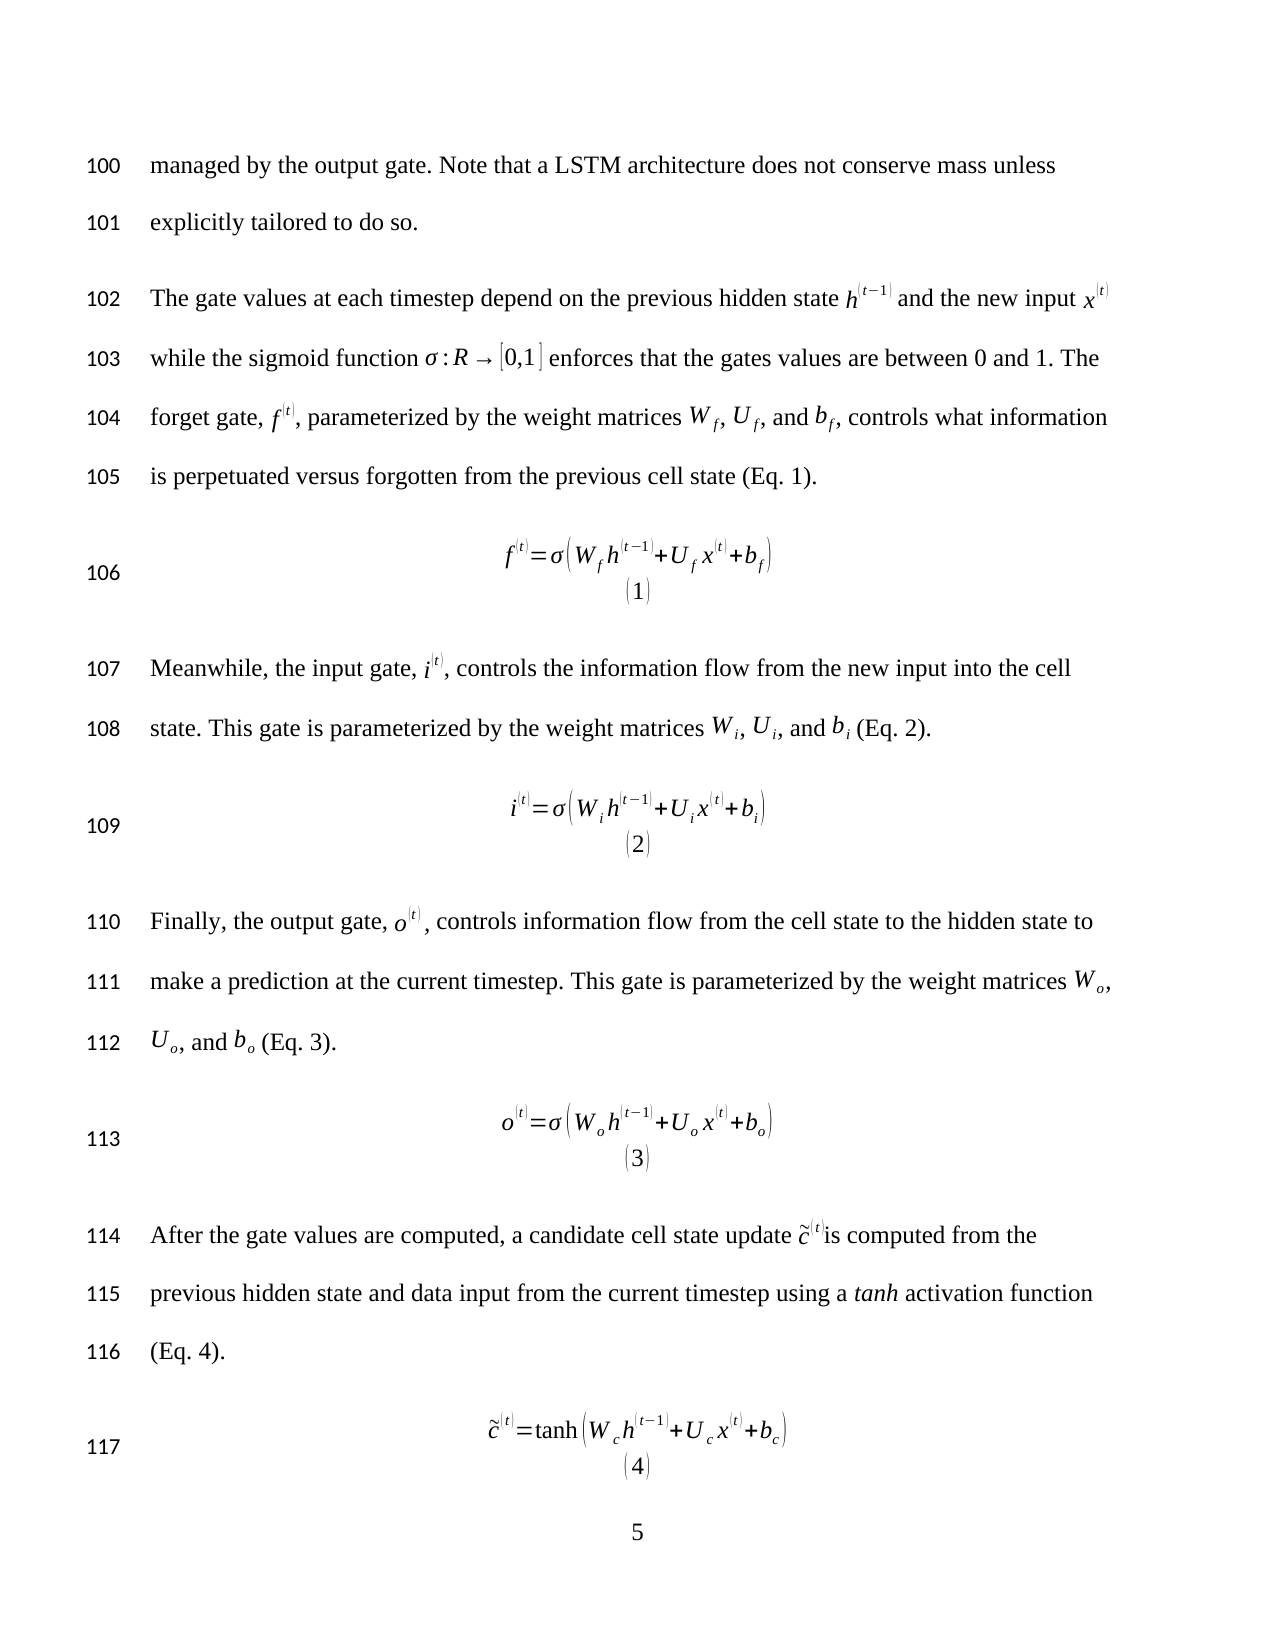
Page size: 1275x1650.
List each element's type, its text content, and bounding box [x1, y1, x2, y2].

text After the gate values are computed, a candidate cell state update is computed from the previous hidden state and data input from the current timestep using a tanh activation function (Eq. 4). [150, 1218, 1125, 1365]
text Meanwhile, the input gate, , controls the information flow from the new input into the cell state. This gate is parameterized by the weight matrices , , and (Eq. 2). [150, 652, 1125, 743]
text The gate values at each timestep depend on the previous hidden state and the new input while the sigmoid function enforces that the gates values are between 0 and 1. The forget gate, , parameterized by the weight matrices , , and , controls what information is perpetuated versus forgotten from the previous cell state (Eq. 1). [150, 282, 1125, 490]
text Finally, the output gate, controls information flow from the cell state to the hidden state to make a prediction at the current timestep. This gate is parameterized by the weight matrices , , and (Eq. 3). [150, 905, 1125, 1057]
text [150, 150, 1125, 236]
